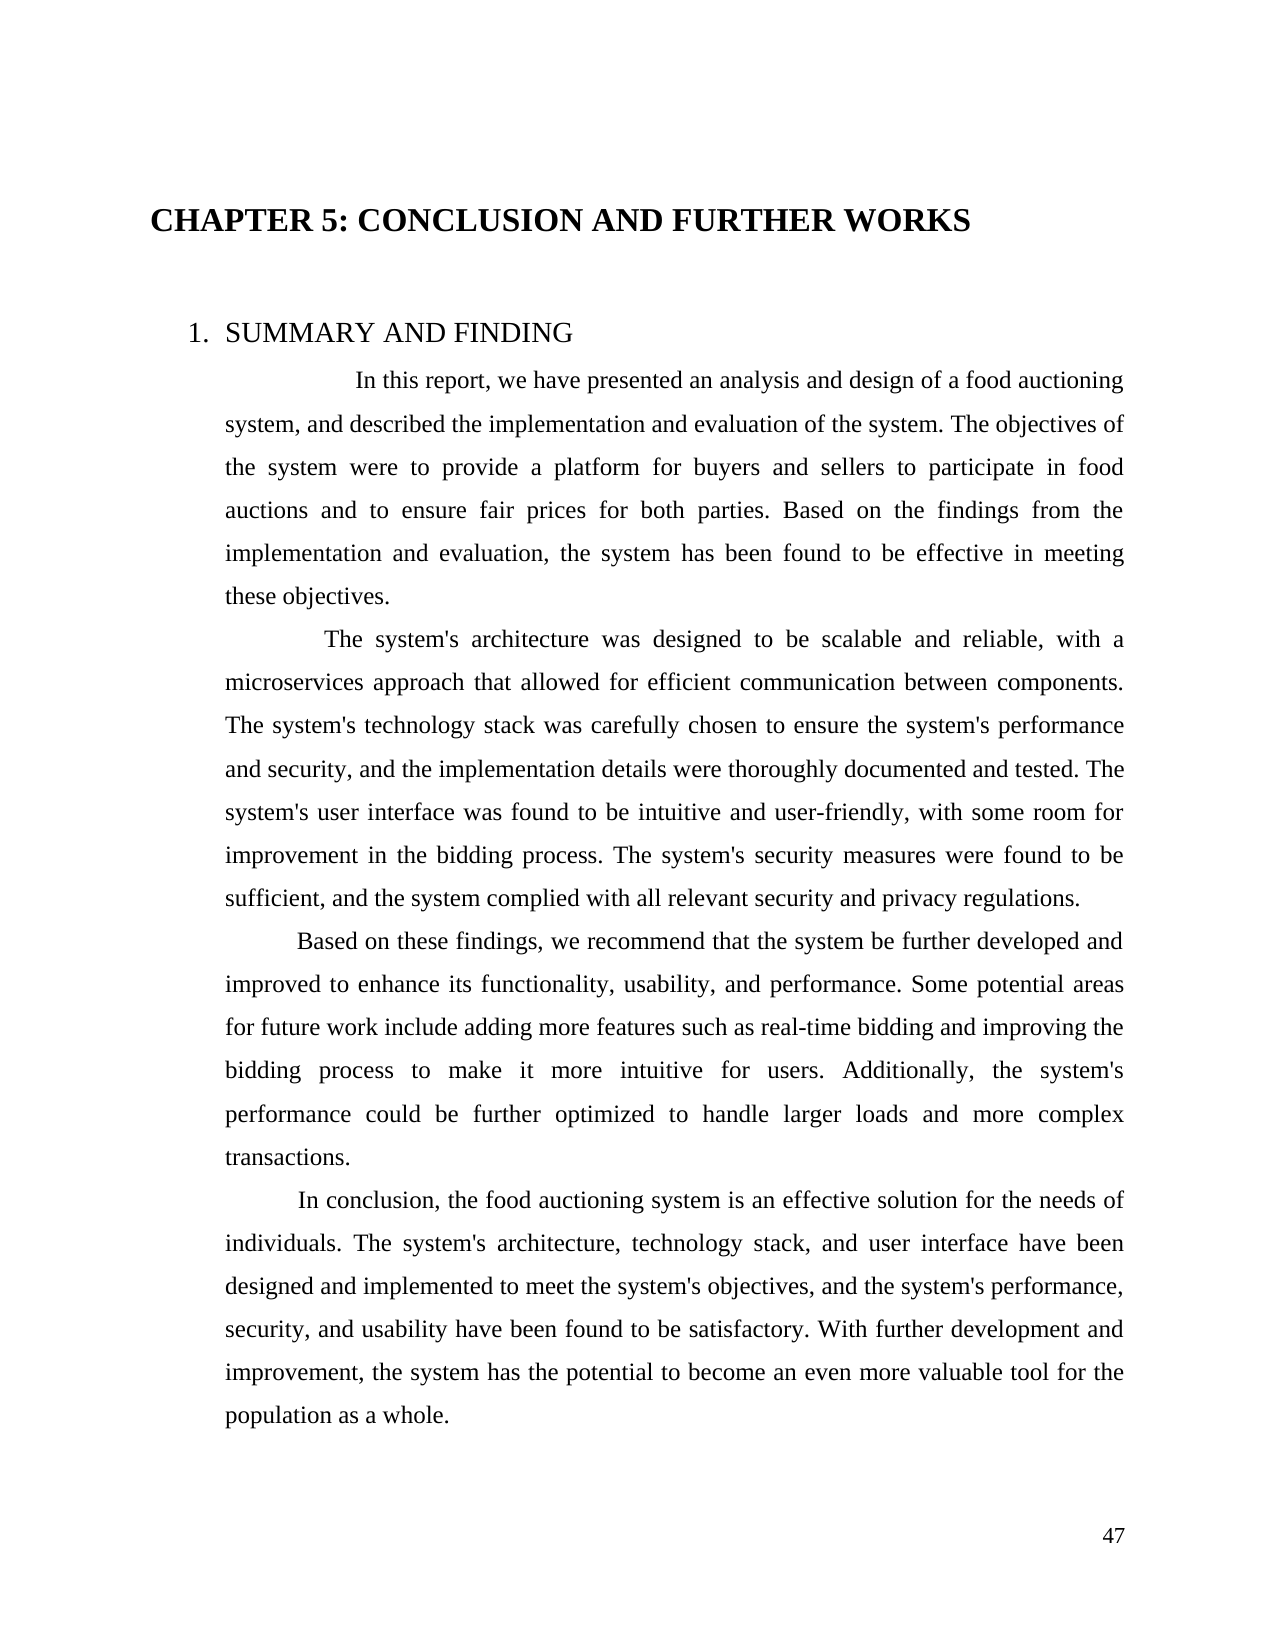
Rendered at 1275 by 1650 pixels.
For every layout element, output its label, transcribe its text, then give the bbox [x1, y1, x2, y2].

text In conclusion, the food auctioning system is an effective solution for the needs of individuals. The system's architecture, technology stack, and user interface have been designed and implemented to meet the system's objectives, and the system's performance, security, and usability have been found to be satisfactory. With further development and improvement, the system has the potential to become an even more valuable tool for the population as a whole. [225, 1185, 1125, 1429]
text Based on these findings, we recommend that the system be further developed and improved to enhance its functionality, usability, and performance. Some potential areas for future work include adding more features such as real-time bidding and improving the bidding process to make it more intuitive for users. Additionally, the system's performance could be further optimized to handle larger loads and more complex transactions. [225, 926, 1125, 1171]
text In this report, we have presented an analysis and design of a food auctioning system, and described the implementation and evaluation of the system. The objectives of the system were to provide a platform for buyers and sellers to participate in food auctions and to ensure fair prices for both parties. Based on the findings from the implementation and evaluation, the system has been found to be effective in meeting these objectives. [225, 366, 1125, 610]
text CHAPTER 5: CONCLUSION AND FURTHER WORKS [150, 200, 1125, 239]
list SUMMARY AND FINDING [187, 315, 1125, 349]
text The system's architecture was designed to be scalable and reliable, with a microservices approach that allowed for efficient communication between components. The system's technology stack was carefully chosen to ensure the system's performance and security, and the implementation details were thoroughly documented and tested. The system's user interface was found to be intuitive and user-friendly, with some room for improvement in the bidding process. The system's security measures were found to be sufficient, and the system complied with all relevant security and privacy regulations. [225, 624, 1125, 912]
